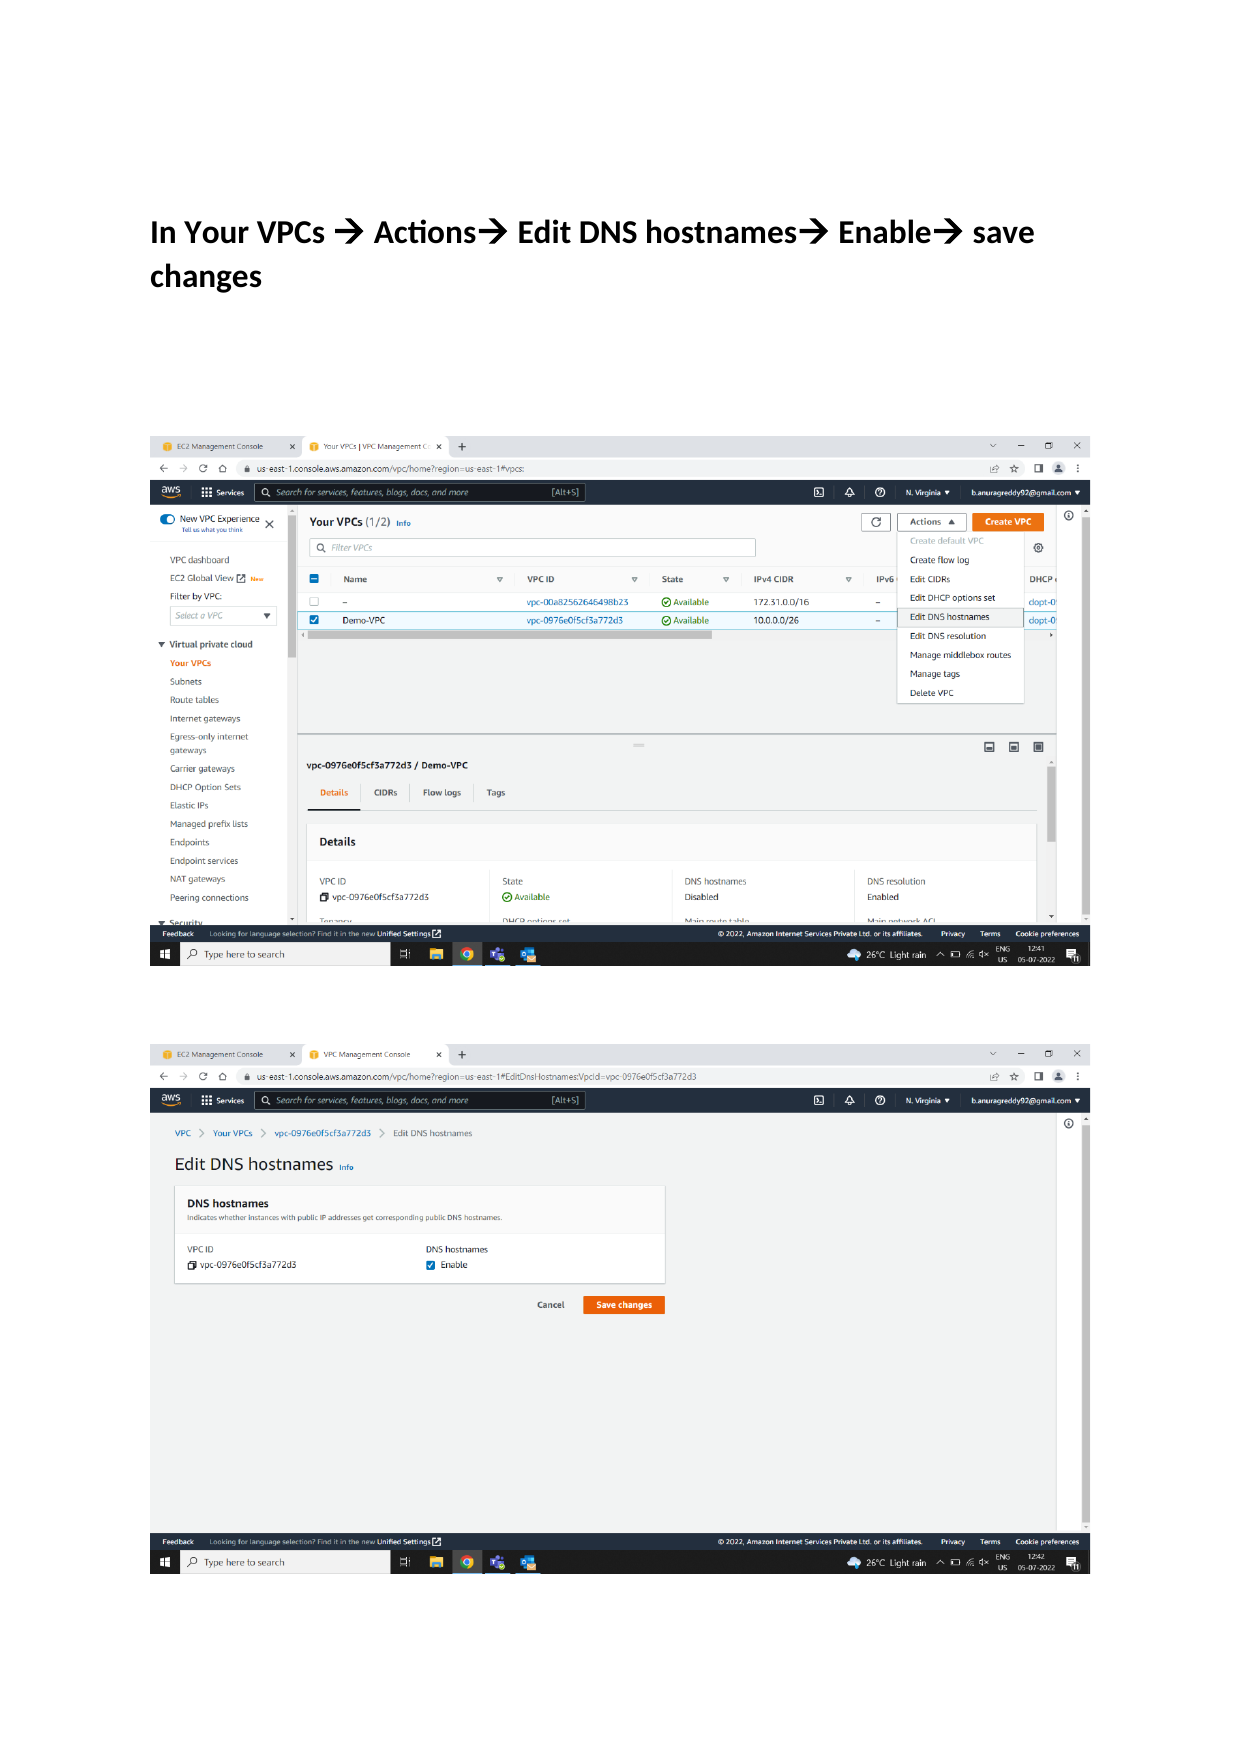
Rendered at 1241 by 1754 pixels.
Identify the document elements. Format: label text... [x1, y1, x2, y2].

picture [150, 436, 1091, 966]
text In Your VPCs Actions Edit DNS hostnames Enable save changes [150, 211, 1090, 295]
picture [150, 1044, 1091, 1574]
